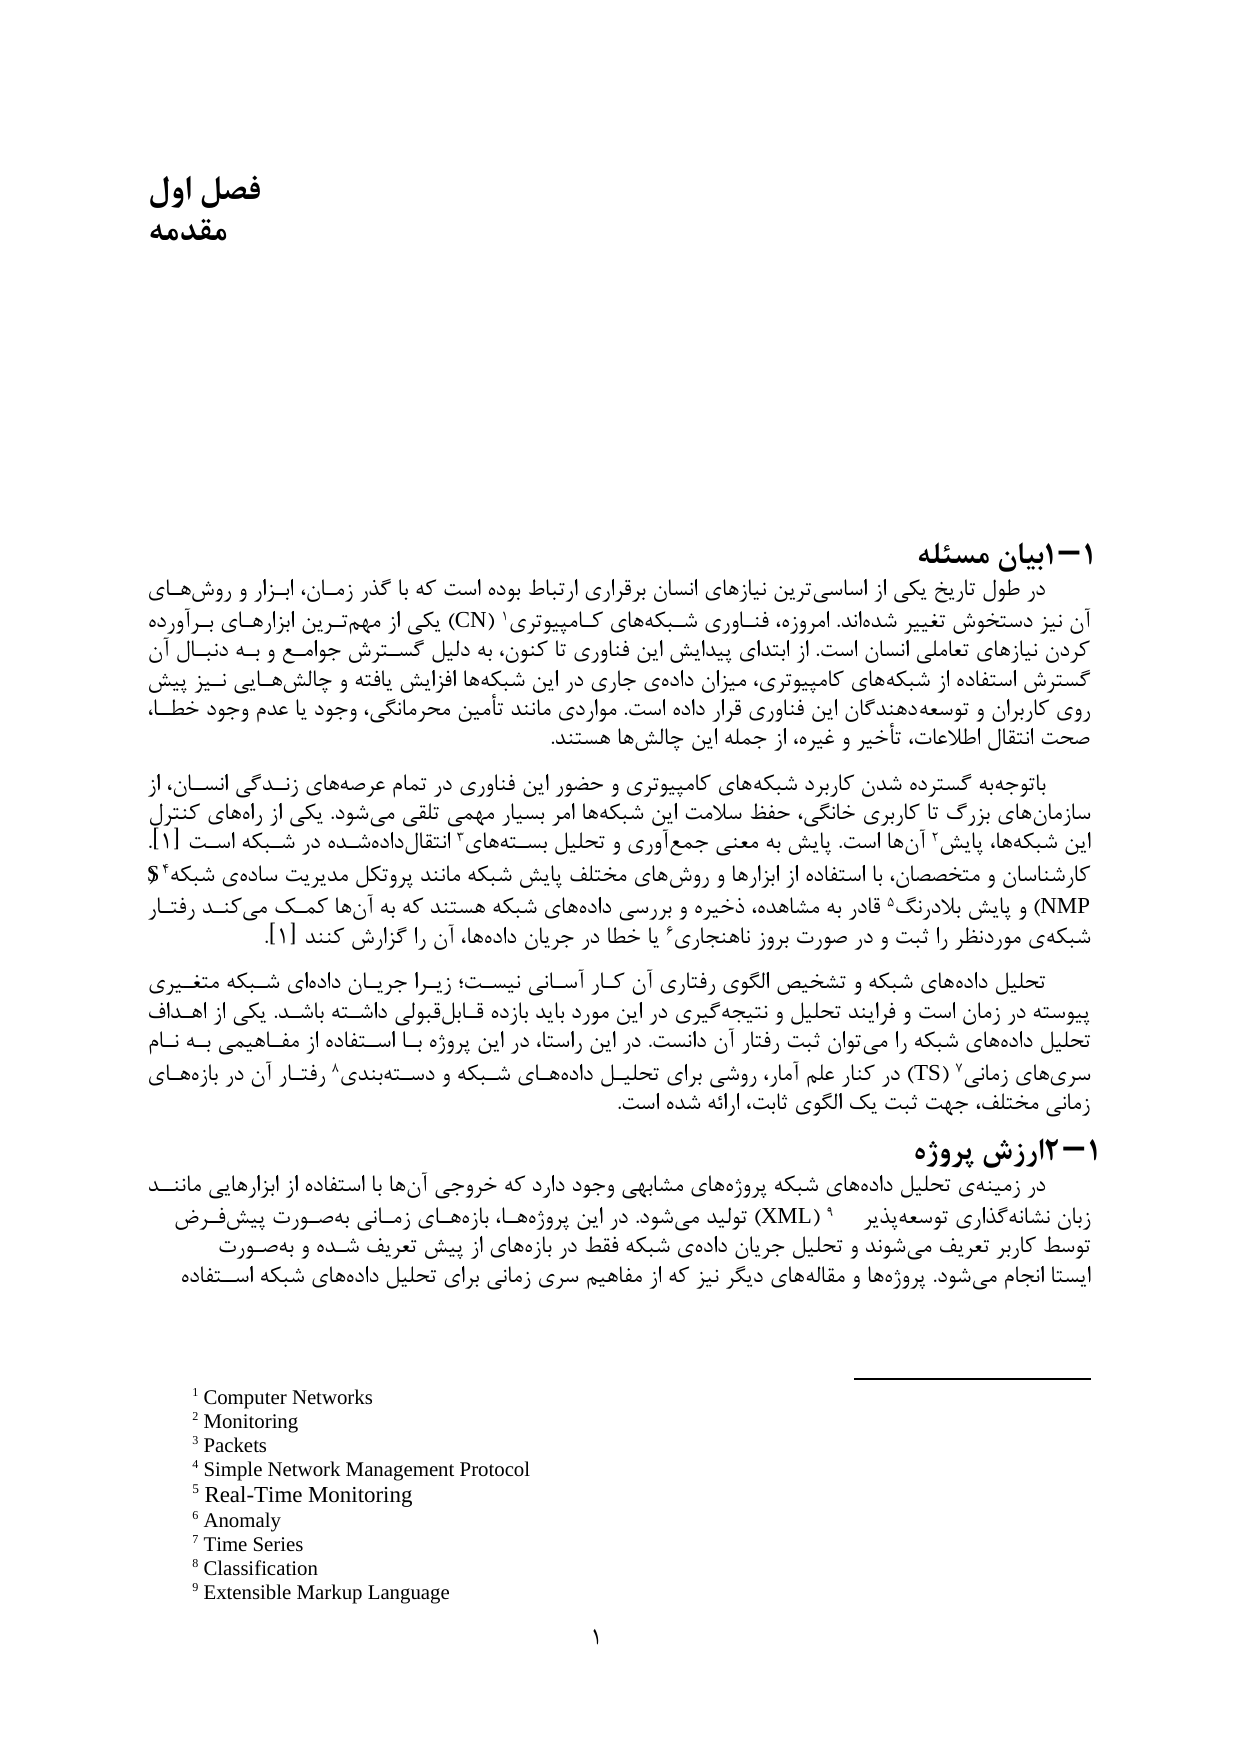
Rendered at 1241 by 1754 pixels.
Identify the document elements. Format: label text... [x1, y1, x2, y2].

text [147, 1173, 1090, 1291]
subtitle فصل اول مقدمه [147, 175, 1090, 253]
subtitle بیان مسئله [147, 541, 1043, 574]
text تحلیل داده‌های شبکه و تشخیص الگوی رفتاری آن کار آسانی نیست؛ زیرا جریان داده‌ای شبکه متغیری پیوسته در زمان است و فرایند تحلیل و نتیجه‌گیری در این مورد باید بازده قابل‌قبولی داشته باشد. یکی از اهداف تحلیل داده‌های شبکه را می‌توان ثبت رفتار آن دانست. در این راستا، در این پروژه با استفاده از مفاهیمی به نام سری‌های زمانی (TS) در کنار علم آمار، روشی برای تحلیل داده‌های شبکه و دسته‌بندی رفتار آن در بازه‌های زمانی مختلف، جهت ثبت یک الگوی ثابت، ارائه شده است. [147, 971, 1090, 1118]
subtitle ارزش پروژه [147, 1137, 1043, 1171]
text در طول تاریخ یکی از اساسی‌ترین نیازهای انسان برقراری ارتباط بوده است که با گذر زمان، ابزار و روش‌های آن نیز دستخوش تغییر شده‌اند. امروزه، فناوری شبکه‌های کامپیوتری (CN) یکی از مهم‌ترین ابزارهای برآورده کردن نیازهای تعاملی انسان است. از ابتدای پیدایش این فناوری تا کنون، به دلیل گسترش جوامع و به دنبال آن گسترش استفاده از شبکه‌های کامپیوتری، میزان داده‌ی جاری در این شبکه‌ها افزایش یافته و چالش‌هایی نیز پیش روی کاربران و توسعه‌دهندگان این فناوری قرار داده است. مواردی مانند تأمین محرمانگی، وجود یا عدم وجود خطا، صحت انتقال اطلاعات، تأخیر و غیره، از جمله این چالش‌ها هستند. [147, 577, 1090, 754]
text باتوجه‌به گسترده شدن کاربرد شبکه‌های کامپیوتری و حضور این فناوری در تمام عرصه‌های زندگی انسان، از سازمان‌های بزرگ تا کاربری خانگی، حفظ سلامت این شبکه‌ها امر بسیار مهمی تلقی می‌شود. یکی از راه‌های کنترل این شبکه‌ها، پایش آن‌ها است. پایش به معنی جمع‌آوری و تحلیل بسته‌های انتقال‌داده‌شده در شبکه است [۱]. کارشناسان و متخصصان، با استفاده از ابزارها و روش‌های مختلف پایش شبکه مانند پروتکل مدیریت ساده‌ی شبکه (SNMP) و پایش بلادرنگ قادر به مشاهده، ذخیره و بررسی داده‌های شبکه هستند که به آن‌ها کمک می‌کند رفتار شبکه‌ی موردنظر را ثبت و در صورت بروز ناهنجاری یا خطا در جریان داده‌ها، آن را گزارش کنند [۱]. [147, 772, 1090, 952]
